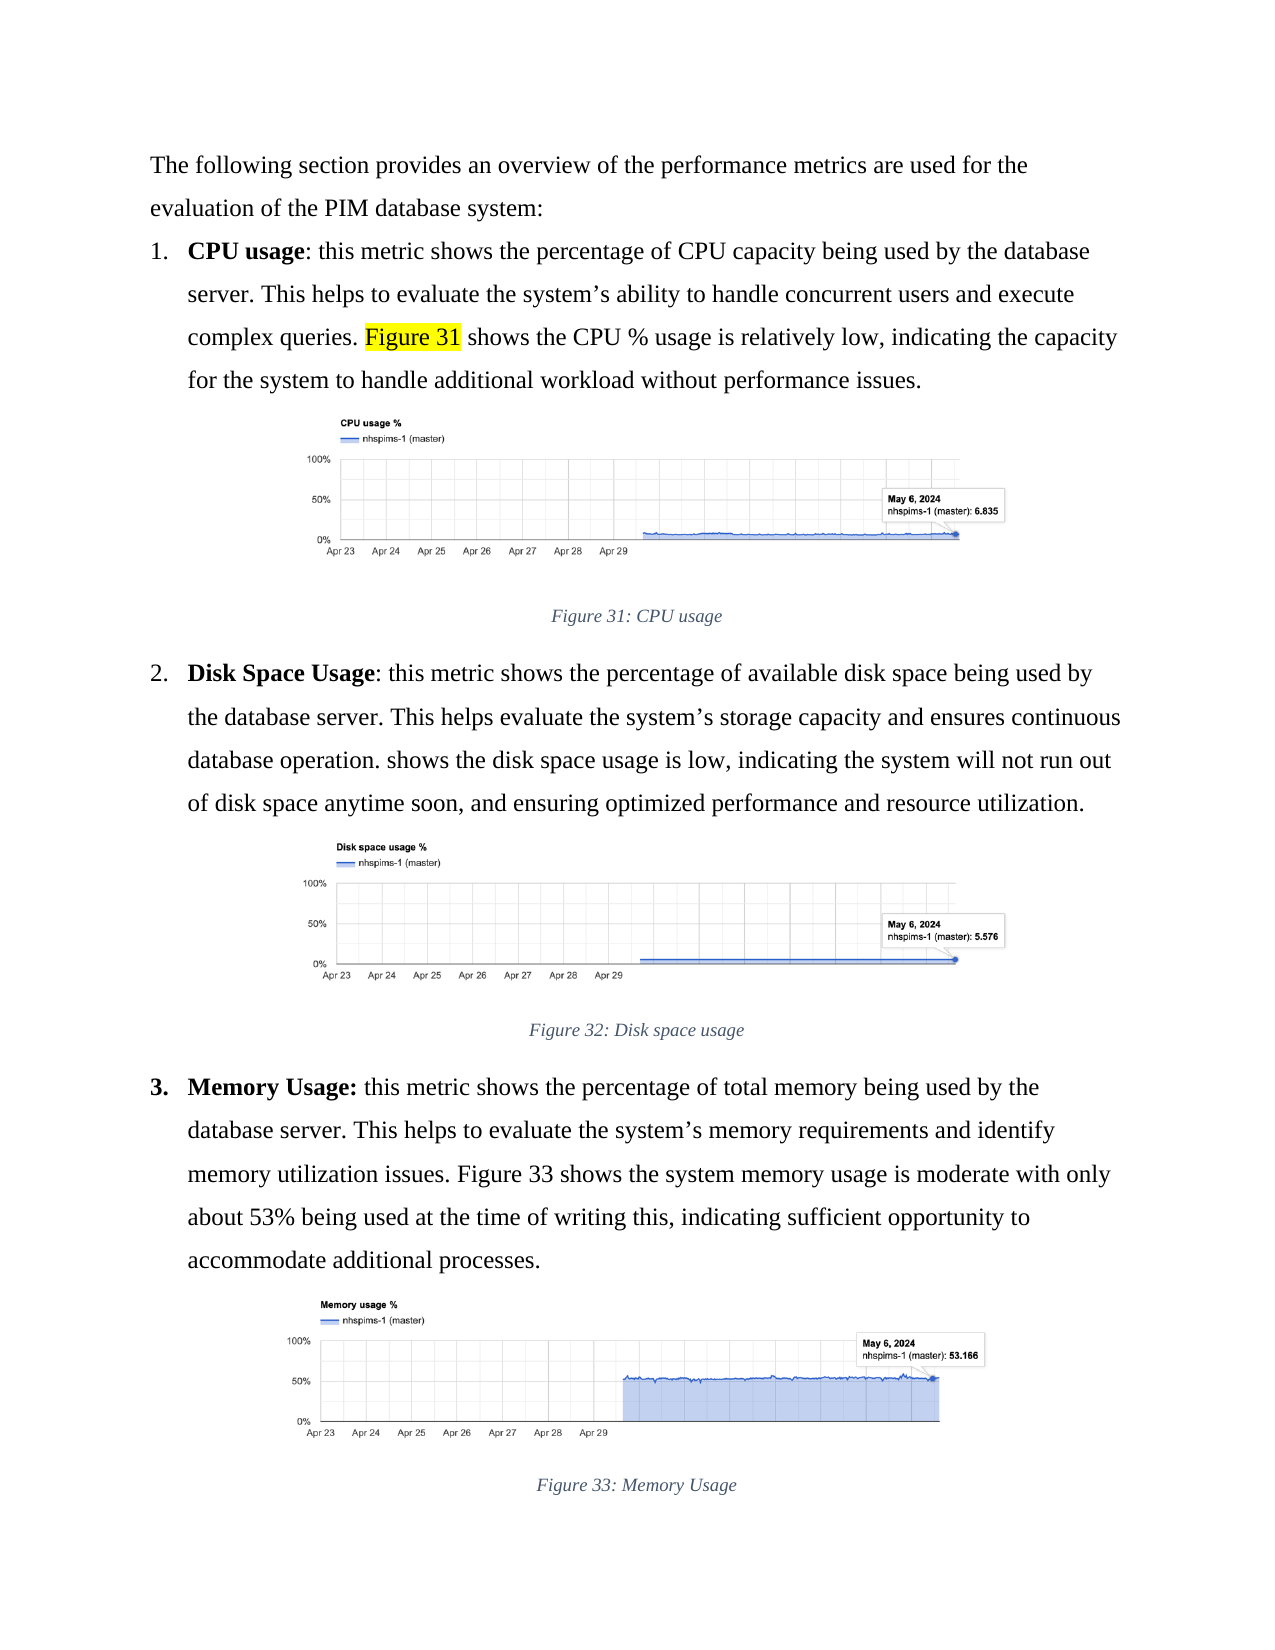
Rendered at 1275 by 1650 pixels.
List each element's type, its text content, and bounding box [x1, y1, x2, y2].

list Memory Usage: this metric shows the percentage of total memory being used by the database server. This helps to evaluate the system’s memory requirements and identify memory utilization issues. Figure 32 shows the system memory usage is moderate with only about 53% being used at the time of writing this, indicating sufficient opportunity to accommodate additional processes. [150, 1072, 1125, 1274]
list Disk Space Usage: this metric shows the percentage of available disk space being used by the database server. This helps evaluate the system’s storage capacity and ensures continuous database operation. shows the disk space usage is low, indicating the system will not run out of disk space anytime soon, and ensuring optimized performance and resource utilization. [150, 658, 1125, 817]
picture [279, 1288, 996, 1459]
picture [301, 408, 1012, 592]
list The following section provides an overview of the performance metrics are used for the evaluation of the PIM database system: [150, 150, 1125, 222]
list CPU usage: this metric shows the percentage of CPU capacity being used by the database server. This helps to evaluate the system’s ability to handle concurrent users and execute complex queries. Figure 31 shows the CPU % usage is relatively low, indicating the capacity for the system to handle additional workload without performance issues. [150, 236, 1125, 394]
text Figure 33: Memory Usage [150, 1473, 1125, 1495]
text Figure 31: CPU usage [150, 605, 1125, 627]
text Figure 32: Disk space usage [150, 1019, 1125, 1041]
picture [300, 831, 1013, 1006]
